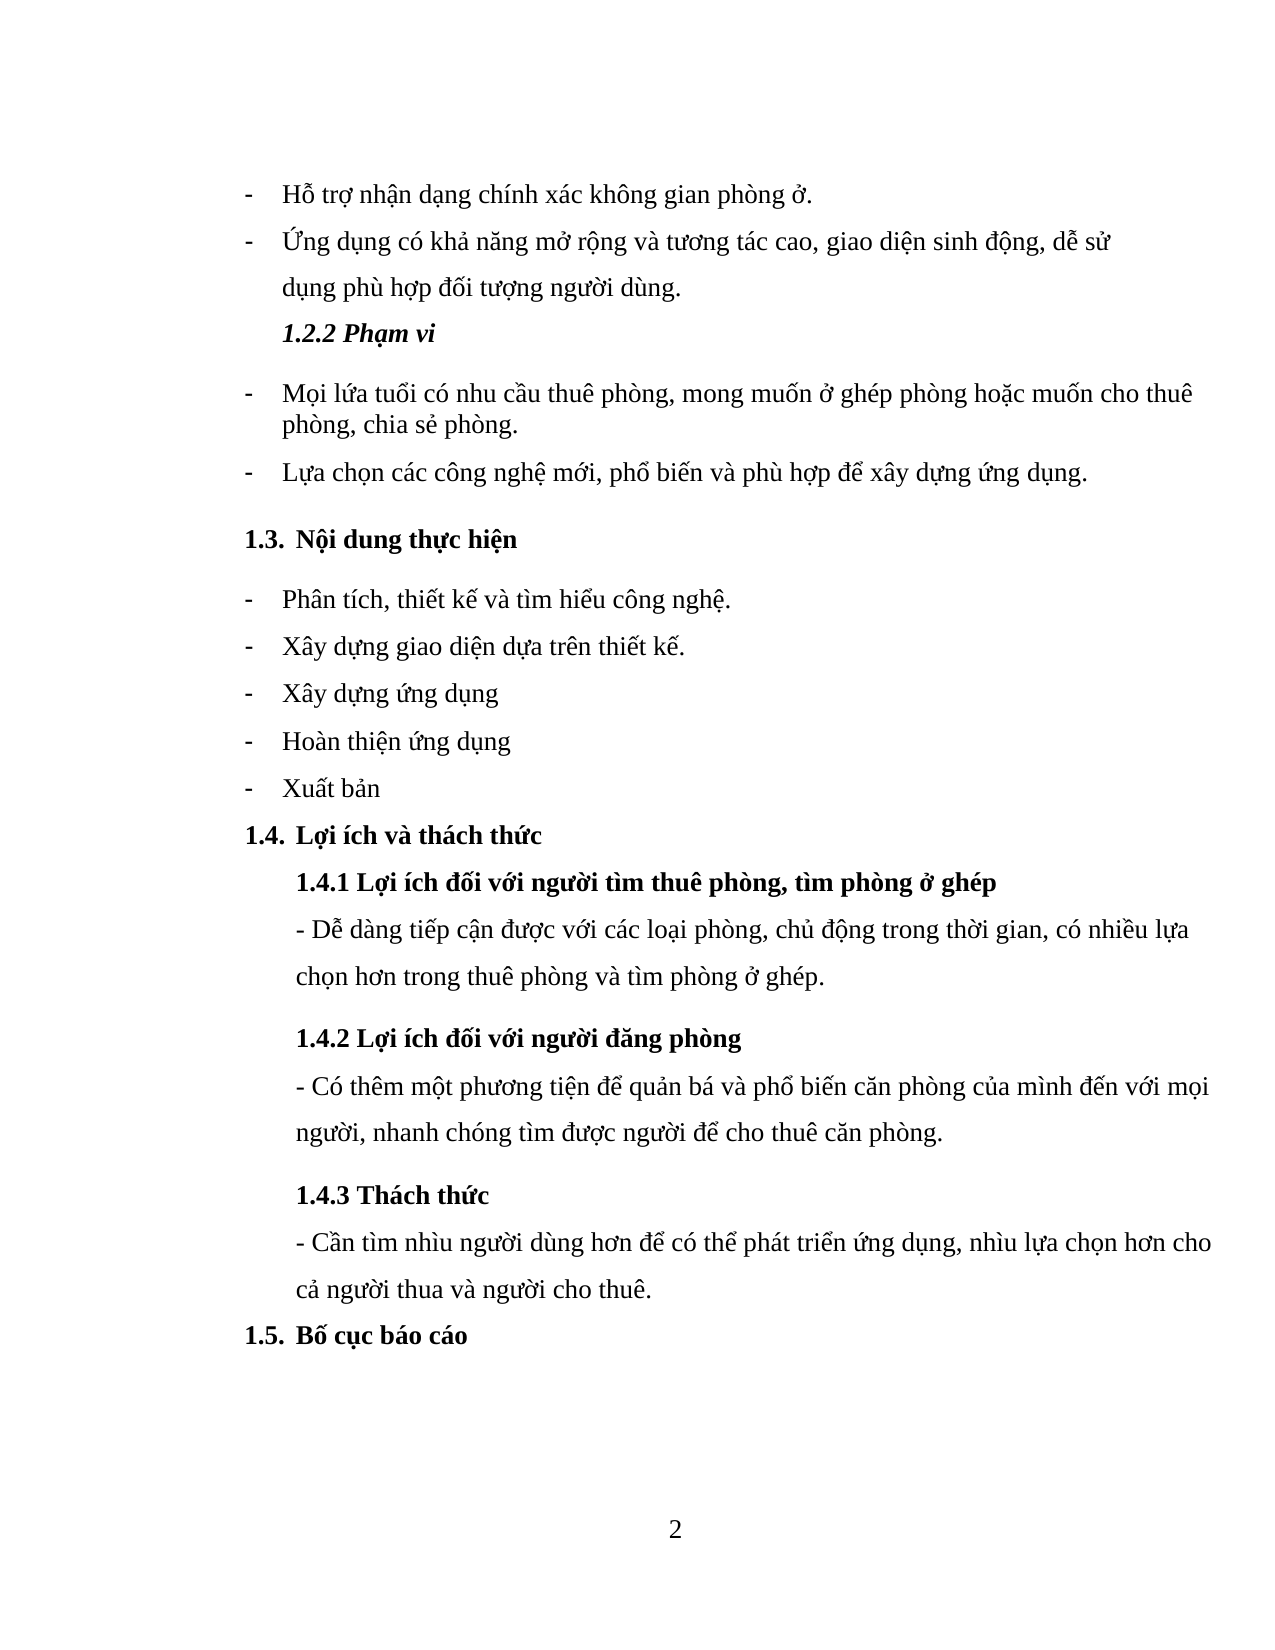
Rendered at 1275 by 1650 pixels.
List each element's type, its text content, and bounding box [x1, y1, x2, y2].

list Lựa chọn các công nghệ mới, phổ biến và phù hợp để xây dựng ứng dụng. [244, 456, 1219, 487]
subtitle Nội dung thực hiện [244, 523, 1219, 554]
list Mọi lứa tuổi có nhu cầu thuê phòng, mong muốn ở ghép phòng hoặc muốn cho thuê phòng, chia sẻ phòng. [244, 377, 1219, 439]
list Lợi ích và thách thức [244, 819, 1219, 850]
list Xây dựng giao diện dựa trên thiết kế. [244, 630, 1157, 661]
list Hỗ trợ nhận dạng chính xác không gian phòng ở. [244, 178, 1219, 209]
list Xây dựng ứng dụng [244, 677, 1219, 709]
list Ứng dụng có khả năng mở rộng và tương tác cao, giao diện sinh động, dễ sử dụng phù hợp đối tượng người dùng. [244, 225, 1157, 302]
list Phân tích, thiết kế và tìm hiểu công nghệ. [244, 583, 1219, 614]
list Hoàn thiện ứng dụng [244, 725, 1219, 756]
list - Dễ dàng tiếp cận được với các loại phòng, chủ động trong thời gian, có nhiều lựa chọn hơn trong thuê phòng và tìm phòng ở ghép. [296, 913, 1219, 991]
subtitle Bố cục báo cáo [244, 1319, 1219, 1351]
list 1.4.2 Lợi ích đối với người đăng phòng [296, 1023, 1219, 1054]
list 1.4.3 Thách thức [296, 1179, 1219, 1210]
list 1.4.1 Lợi ích đối với người tìm thuê phòng, tìm phòng ở ghép [296, 866, 1219, 897]
subtitle 1.2.2 Phạm vi [282, 317, 1219, 348]
list Xuất bản [244, 772, 1219, 803]
list - Cần tìm nhìu người dùng hơn để có thể phát triển ứng dụng, nhìu lựa chọn hơn cho cả người thua và người cho thuê. [296, 1226, 1219, 1304]
list - Có thêm một phương tiện để quản bá và phổ biến căn phòng của mình đến với mọi người, nhanh chóng tìm được người để cho thuê căn phòng. [296, 1070, 1219, 1147]
